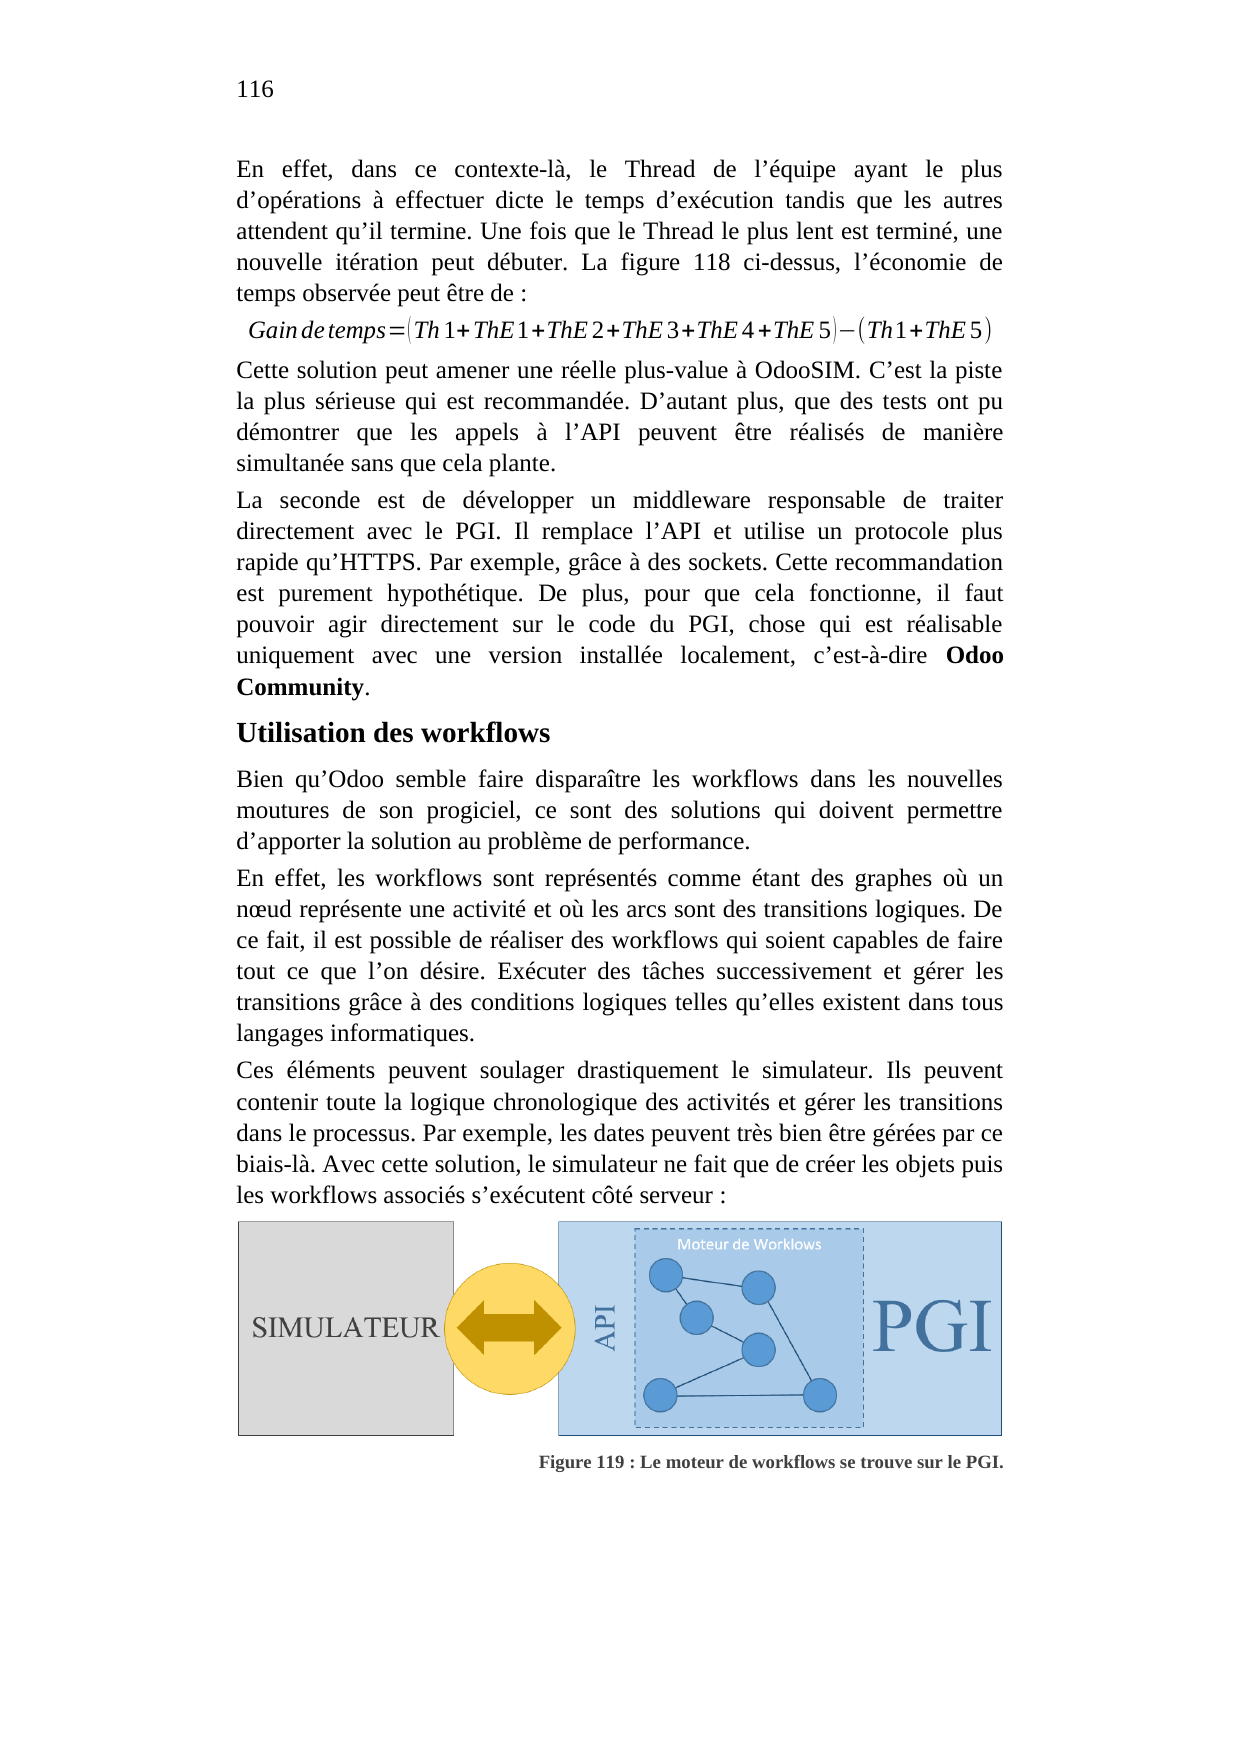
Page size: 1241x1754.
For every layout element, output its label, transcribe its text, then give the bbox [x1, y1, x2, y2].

text Cette solution peut amener une réelle plus-value à OdooSIM. C’est la piste la plus sérieuse qui est recommandée. D’autant plus, que des tests ont pu démontrer que les appels à l’API peuvent être réalisés de manière simultanée sans que cela plante. [236, 355, 1004, 477]
picture [236, 1217, 1004, 1443]
text La seconde est de développer un middleware responsable de traiter directement avec le PGI. Il remplace l’API et utilise un protocole plus rapide qu’HTTPS. Par exemple, grâce à des sockets. Cette recommandation est purement hypothétique. De plus, pour que cela fonctionne, il faut pouvoir agir directement sur le code du PGI, chose qui est réalisable uniquement avec une version installée localement, c’est-à-dire Odoo Community. [236, 485, 1004, 700]
text Bien qu’Odoo semble faire disparaître les workflows dans les nouvelles moutures de son progiciel, ce sont des solutions qui doivent permettre d’apporter la solution au problème de performance. [236, 764, 1004, 854]
text En effet, les workflows sont représentés comme étant des graphes où un nœud représente une activité et où les arcs sont des transitions logiques. De ce fait, il est possible de réaliser des workflows qui soient capables de faire tout ce que l’on désire. Exécuter des tâches successivement et gérer les transitions grâce à des conditions logiques telles qu’elles existent dans tous langages informatiques. [236, 863, 1004, 1047]
text En effet, dans ce contexte-là, le Thread de l’équipe ayant le plus d’opérations à effectuer dicte le temps d’exécution tandis que les autres attendent qu’il termine. Une fois que le Thread le plus lent est terminé, une nouvelle itération peut débuter. La figure 118 ci-dessus, l’économie de temps observée peut être de : [236, 154, 1004, 307]
text Ces éléments peuvent soulager drastiquement le simulateur. Ils peuvent contenir toute la logique chronologique des activités et gérer les transitions dans le processus. Par exemple, les dates peuvent très bien être gérées par ce biais-là. Avec cette solution, le simulateur ne fait que de créer les objets puis les workflows associés s’exécutent côté serveur : [236, 1056, 1004, 1208]
text Utilisation des workflows [236, 715, 1004, 749]
text Figure 119 : Le moteur de workflows se trouve sur le PGI. [236, 1451, 1004, 1473]
